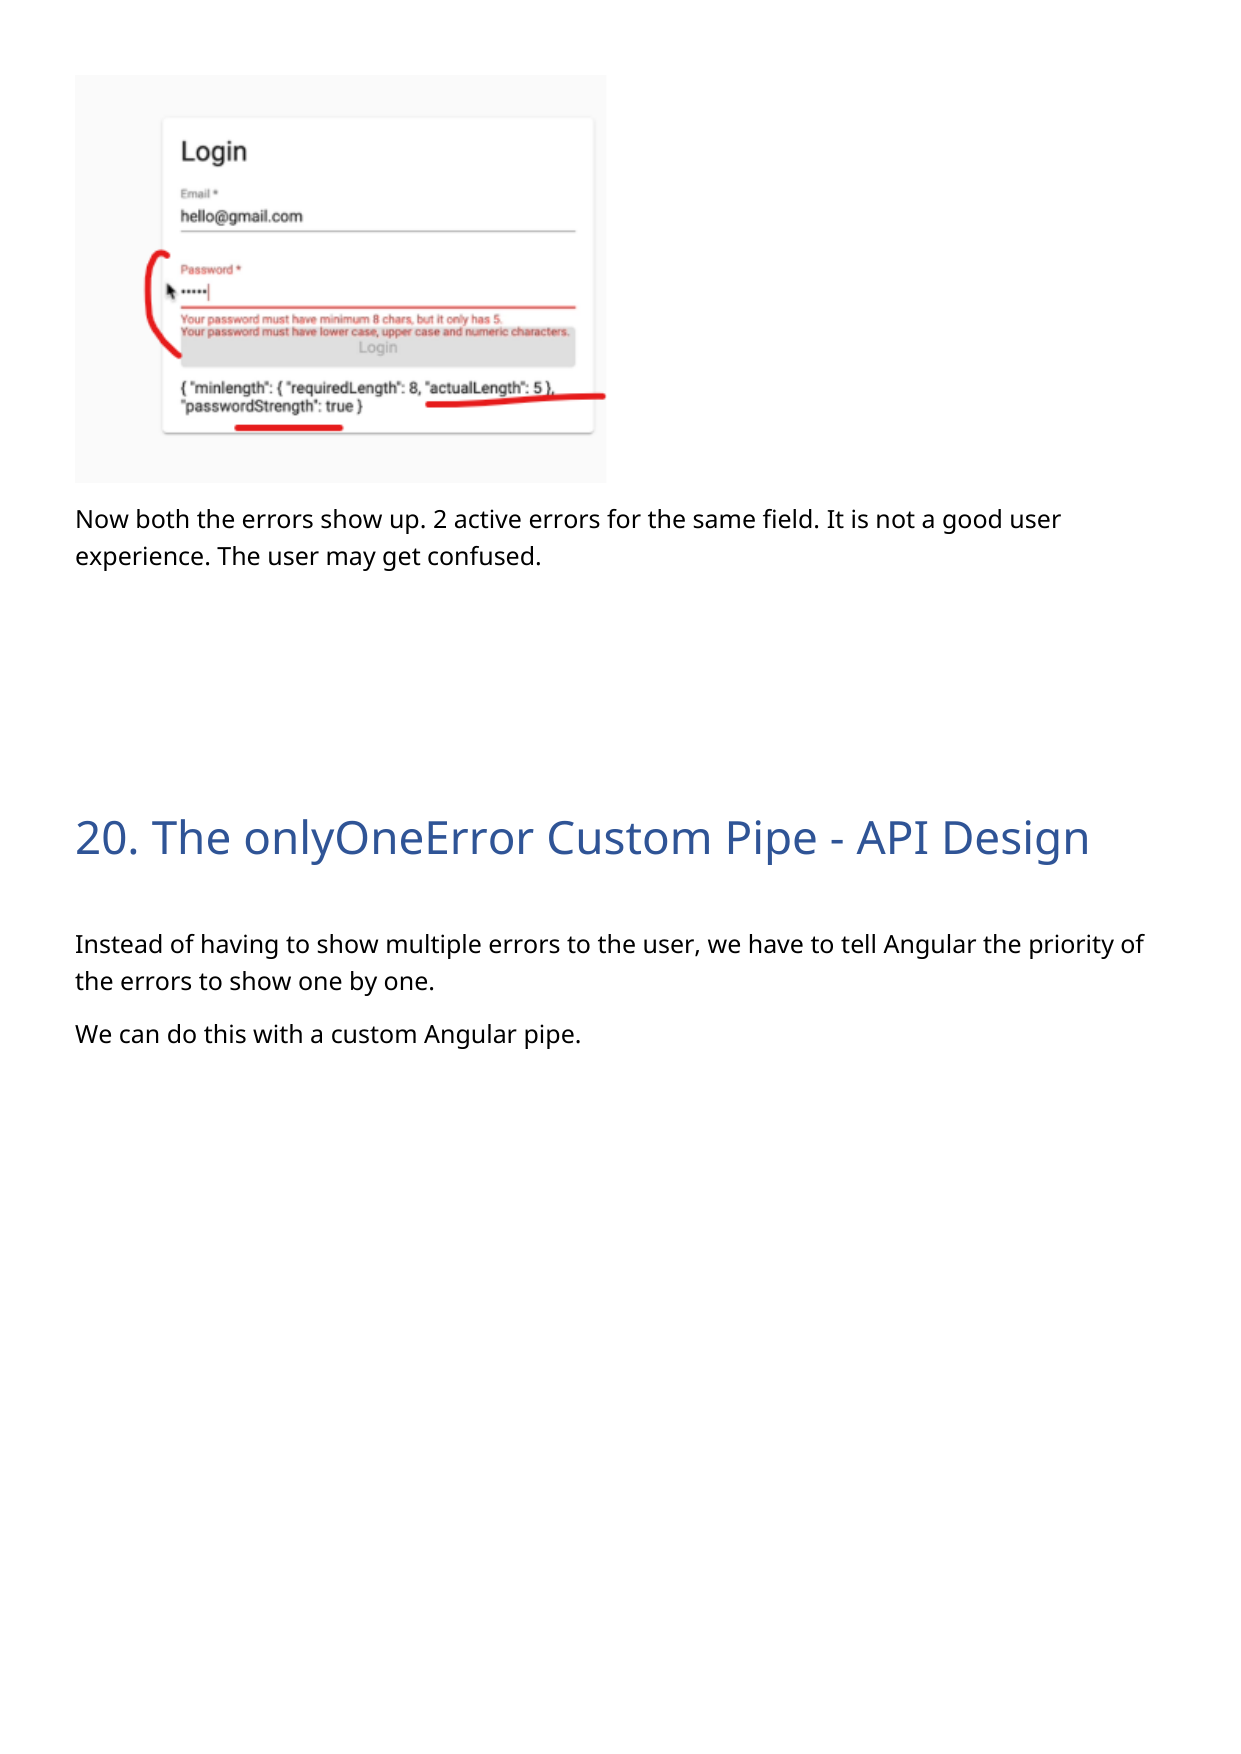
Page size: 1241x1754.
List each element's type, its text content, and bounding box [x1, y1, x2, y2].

text We can do this with a custom Angular pipe. [75, 1017, 1165, 1051]
picture [75, 75, 607, 483]
text Now both the errors show up. 2 active errors for the same field. It is not a good user experience. The user may get confused. [75, 502, 1165, 573]
text Instead of having to show multiple errors to the user, we have to tell Angular the priority of the errors to show one by one. [75, 926, 1165, 997]
subtitle 20. The onlyOneError Custom Pipe - API Design [75, 806, 1165, 868]
